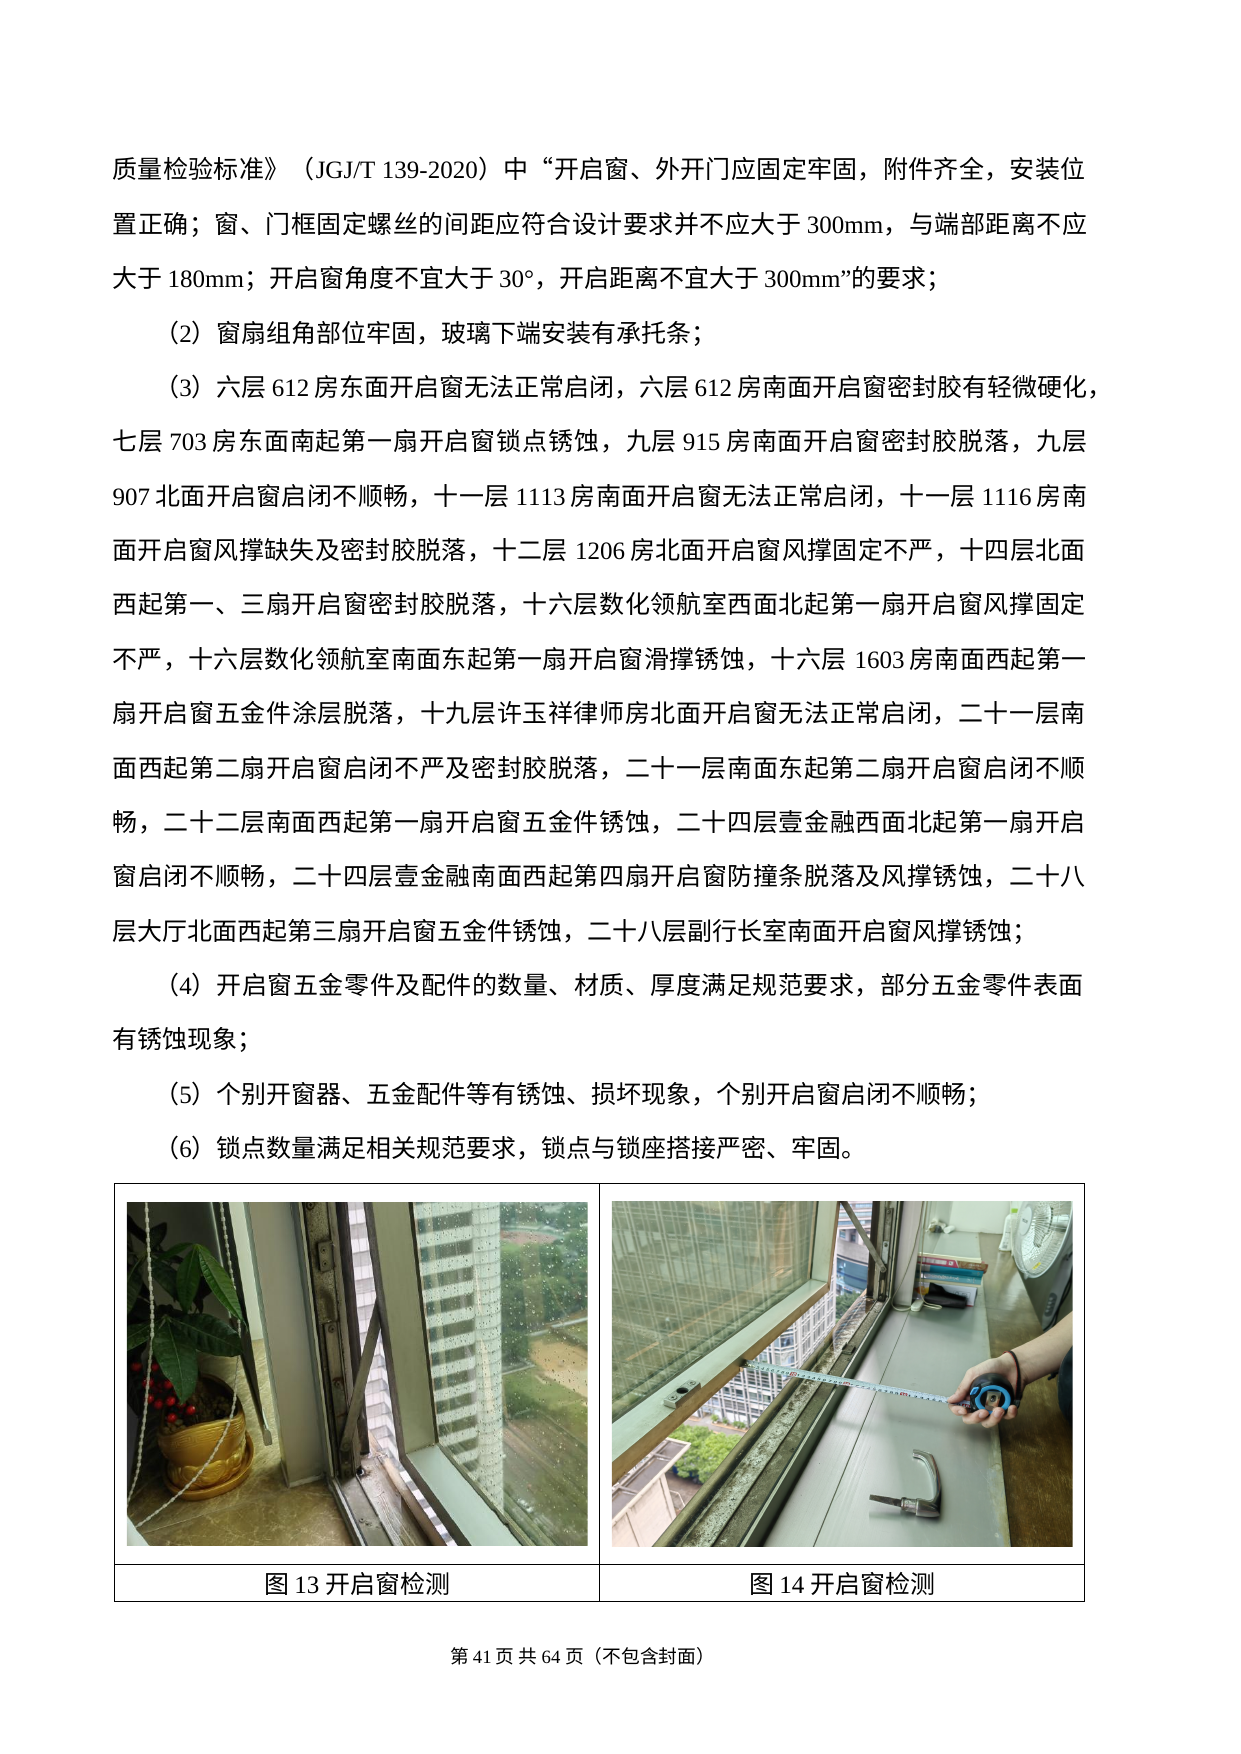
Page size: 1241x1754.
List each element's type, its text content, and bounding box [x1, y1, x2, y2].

picture [611, 1201, 1073, 1547]
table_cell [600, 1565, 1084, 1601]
list 个别开窗器、五金配件等有锈蚀、损坏现象，个别开启窗启闭不顺畅； [112, 1074, 1087, 1111]
list 窗扇组角部位牢固，玻璃下端安装有承托条； [112, 313, 1087, 349]
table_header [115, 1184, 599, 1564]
list 开启窗五金零件及配件的数量、材质、厚度满足规范要求，部分五金零件表面有锈蚀现象； [112, 966, 1087, 1056]
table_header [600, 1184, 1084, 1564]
list 六层612房东面开启窗无法正常启闭，六层612房南面开启窗密封胶有轻微硬化，七层703房东面南起第一扇开启窗锁点锈蚀，九层915房南面开启窗密封胶脱落，九层907北面开启窗启闭不顺畅，十一层1113房南面开启窗无法正常启闭，十一层1116房南面开启窗风撑缺失及密封胶脱落，十二层1206房北面开启窗风撑固定不严，十四层北面西起第一、三扇开启窗密封胶脱落，十六层数化领航室西面北起第一扇开启窗风撑固定不严，十六层数化领航室南面东起第一扇开启窗滑撑锈蚀，十六层1603房南面西起第一扇开启窗五金件涂层脱落，十九层许玉祥律师房北面开启窗无法正常启闭，二十一层南面西起第二扇开启窗启闭不严及密封胶脱落，二十一层南面东起第二扇开启窗启闭不顺畅，二十二层南面西起第一扇开启窗五金件锈蚀，二十四层壹金融西面北起第一扇开启窗启闭不顺畅，二十四层壹金融南面西起第四扇开启窗防撞条脱落及风撑锈蚀，二十八层大厅北面西起第三扇开启窗五金件锈蚀，二十八层副行长室南面开启窗风撑锈蚀； [112, 367, 1087, 947]
picture [126, 1202, 588, 1546]
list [112, 150, 1087, 295]
list 锁点数量满足相关规范要求，锁点与锁座搭接严密、牢固。 [112, 1129, 1087, 1165]
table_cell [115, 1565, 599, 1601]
